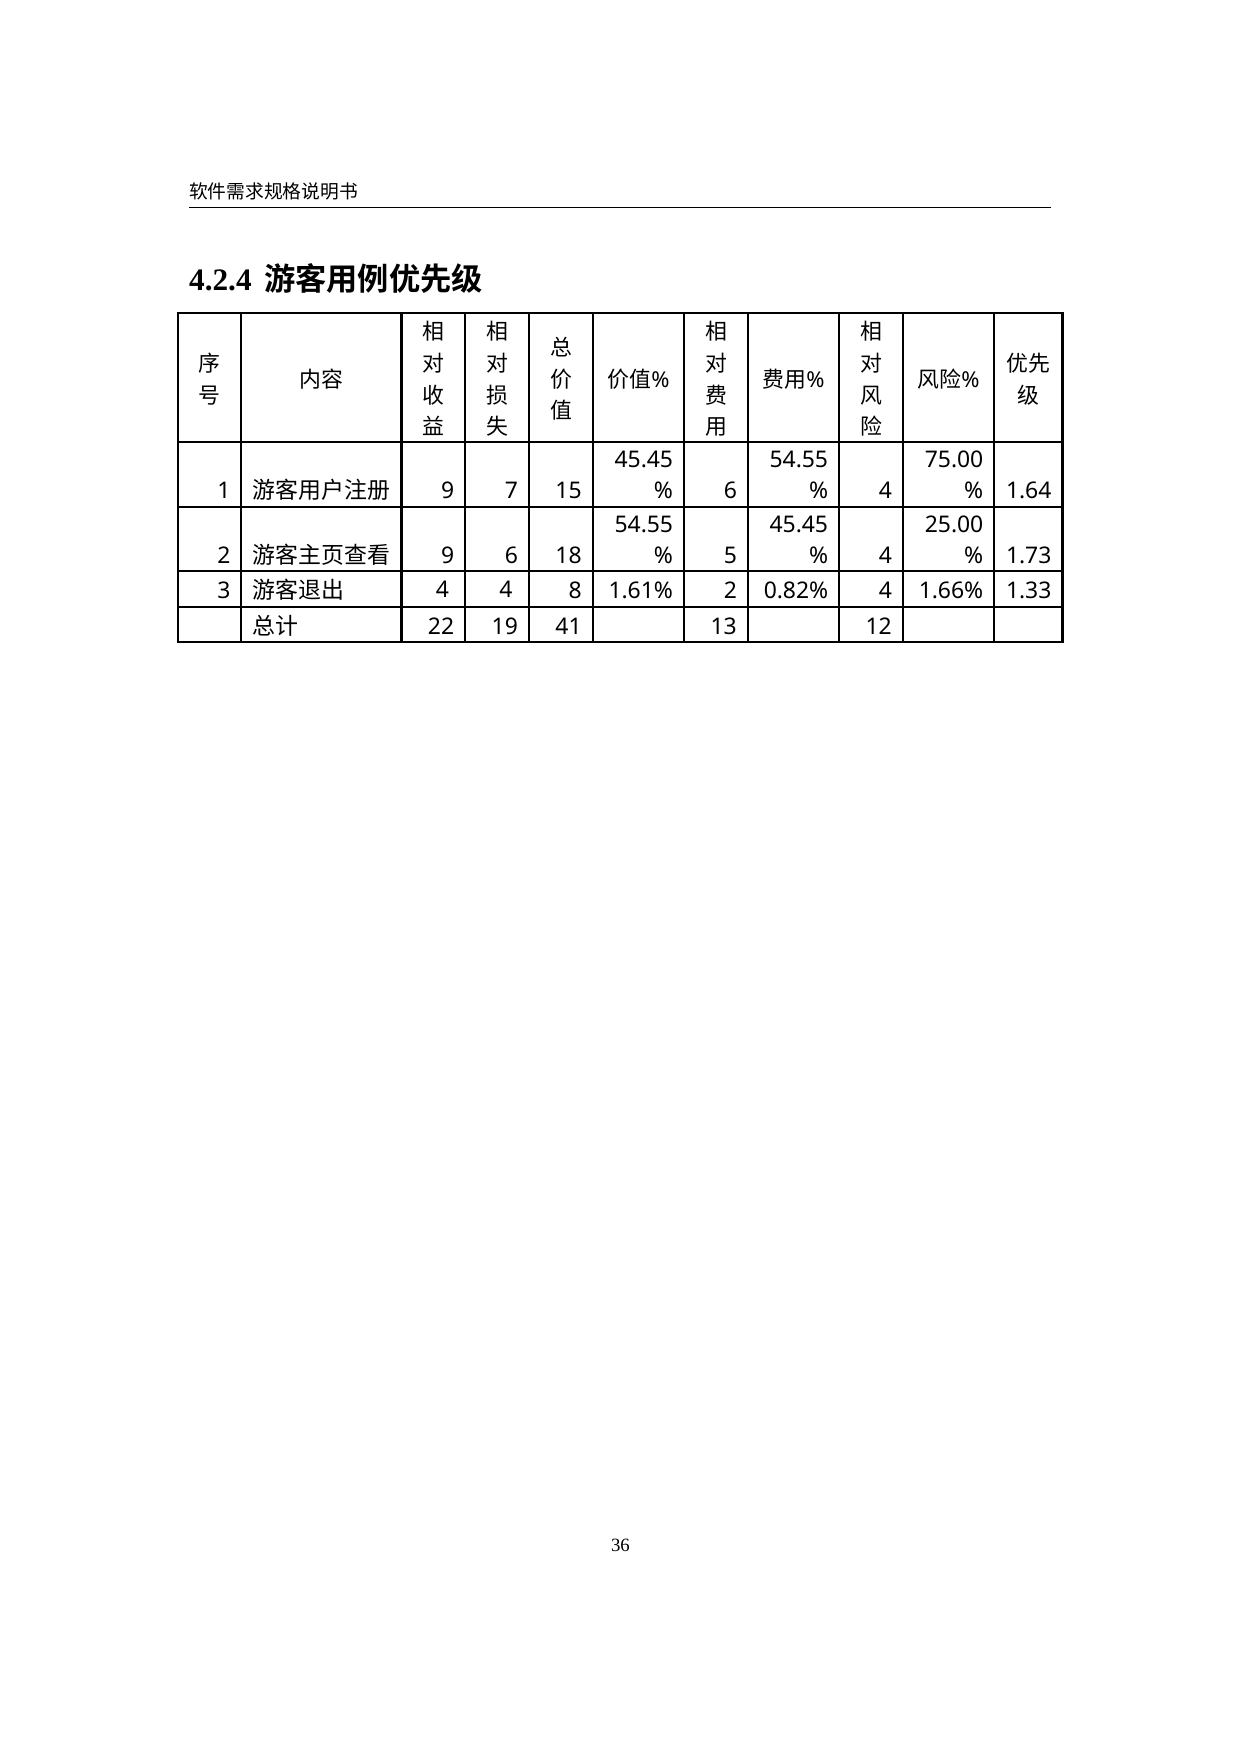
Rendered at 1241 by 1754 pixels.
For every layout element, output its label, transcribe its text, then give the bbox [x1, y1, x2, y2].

table_header 相对收益 [403, 314, 464, 441]
table_cell 1 [179, 443, 240, 506]
subtitle 游客用例优先级 [189, 254, 1051, 300]
table_cell 6 [466, 508, 528, 570]
table_cell 4 [403, 572, 464, 606]
table_cell 54.55% [594, 508, 683, 570]
table_cell 1.73 [995, 508, 1061, 570]
table_cell 4 [840, 508, 902, 570]
table_cell 4 [466, 572, 528, 606]
table_cell [995, 608, 1061, 641]
table_header 序号 [179, 314, 240, 441]
table_cell 游客退出 [242, 572, 400, 606]
table_cell 15 [530, 443, 592, 506]
table_cell [594, 608, 683, 641]
table_cell 游客主页查看 [242, 508, 400, 570]
table_cell 3 [179, 572, 240, 606]
table_cell 9 [403, 508, 464, 570]
table_cell [749, 608, 838, 641]
table_cell 1.64 [995, 443, 1061, 506]
table_cell 9 [403, 443, 464, 506]
table_cell 6 [685, 443, 747, 506]
table_cell 25.00% [904, 508, 993, 570]
table_cell 45.45% [594, 443, 683, 506]
table_cell 2 [179, 508, 240, 570]
table_cell [904, 608, 993, 641]
table_header 总价值 [530, 314, 592, 441]
table_cell 总计 [242, 608, 400, 641]
table_cell [179, 608, 240, 641]
table_cell 19 [466, 608, 528, 641]
table_cell 8 [530, 572, 592, 606]
table_header 相对风险 [840, 314, 902, 441]
table_header 内容 [242, 314, 400, 441]
table_cell 1.66% [904, 572, 993, 606]
table_cell 12 [840, 608, 902, 641]
table_header 相对费用 [685, 314, 747, 441]
table_cell 4 [840, 572, 902, 606]
table_cell 5 [685, 508, 747, 570]
table_header 价值% [594, 314, 683, 441]
table_cell 45.45% [749, 508, 838, 570]
table_cell 41 [530, 608, 592, 641]
table_cell 54.55% [749, 443, 838, 506]
table_cell 0.82% [749, 572, 838, 606]
table_header 优先级 [995, 314, 1061, 441]
table_header 风险% [904, 314, 993, 441]
table_cell 75.00% [904, 443, 993, 506]
table_cell 1.61% [594, 572, 683, 606]
table_header 费用% [749, 314, 838, 441]
table_cell 13 [685, 608, 747, 641]
table_cell 4 [840, 443, 902, 506]
table_cell 1.33 [995, 572, 1061, 606]
table_header 相对损失 [466, 314, 528, 441]
table_cell 2 [685, 572, 747, 606]
table_cell 游客用户注册 [242, 443, 400, 506]
table_cell 7 [466, 443, 528, 506]
table_cell 22 [403, 608, 464, 641]
table_cell 18 [530, 508, 592, 570]
